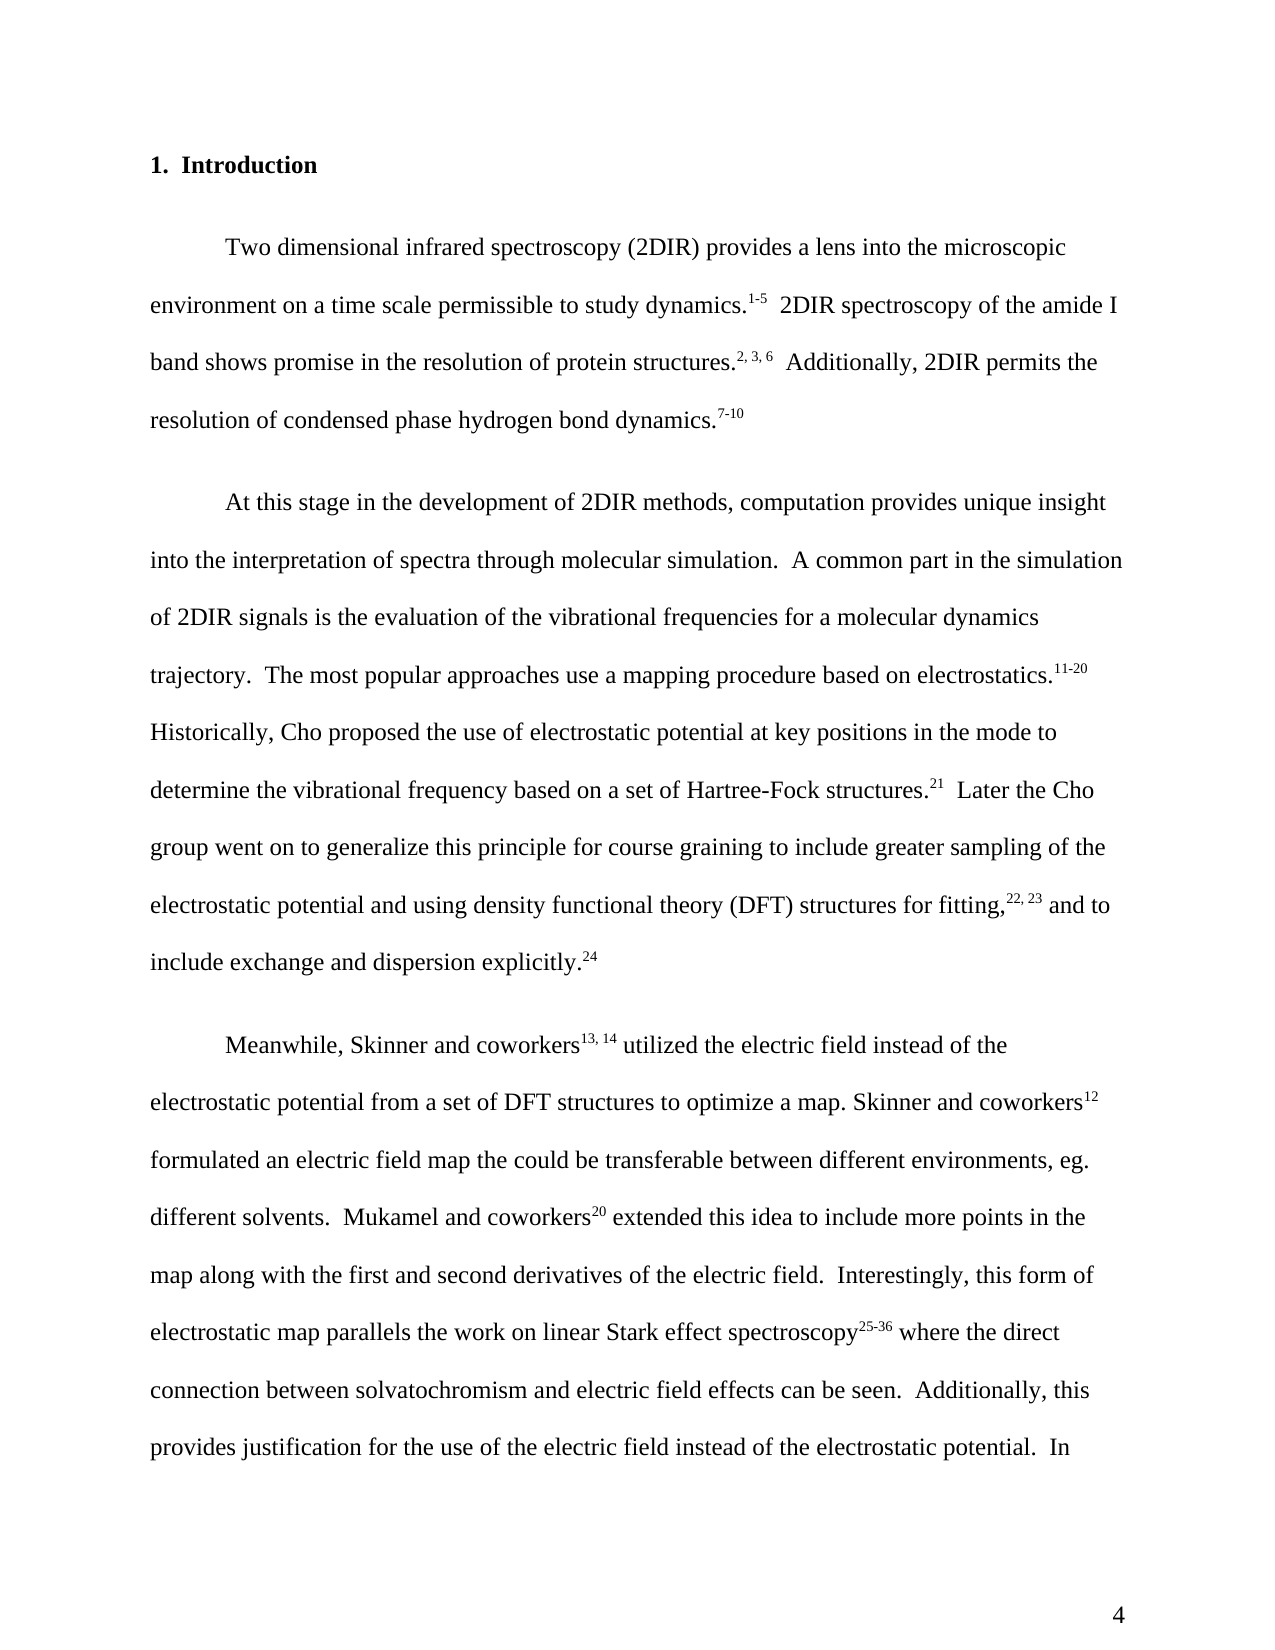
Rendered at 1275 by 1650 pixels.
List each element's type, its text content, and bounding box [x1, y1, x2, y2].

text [150, 1030, 1125, 1461]
text Two dimensional infrared spectroscopy (2DIR) provides a lens into the microscopic environment on a time scale permissible to study dynamics.1-5 2DIR spectroscopy of the amide I band shows promise in the resolution of protein structures.2, 3, 6 Additionally, 2DIR permits the resolution of condensed phase hydrogen bond dynamics.7-10 [150, 232, 1125, 434]
text At this stage in the development of 2DIR methods, computation provides unique insight into the interpretation of spectra through molecular simulation. A common part in the simulation of 2DIR signals is the evaluation of the vibrational frequencies for a molecular dynamics trajectory. The most popular approaches use a mapping procedure based on electrostatics.11-20 Historically, Cho proposed the use of electrostatic potential at key positions in the mode to determine the vibrational frequency based on a set of Hartree-Fock structures.21 Later the Cho group went on to generalize this principle for course graining to include greater sampling of the electrostatic potential and using density functional theory (DFT) structures for fitting,22, 23 and to include exchange and dispersion explicitly.24 [150, 487, 1125, 976]
text 1. Introduction [150, 150, 1125, 179]
